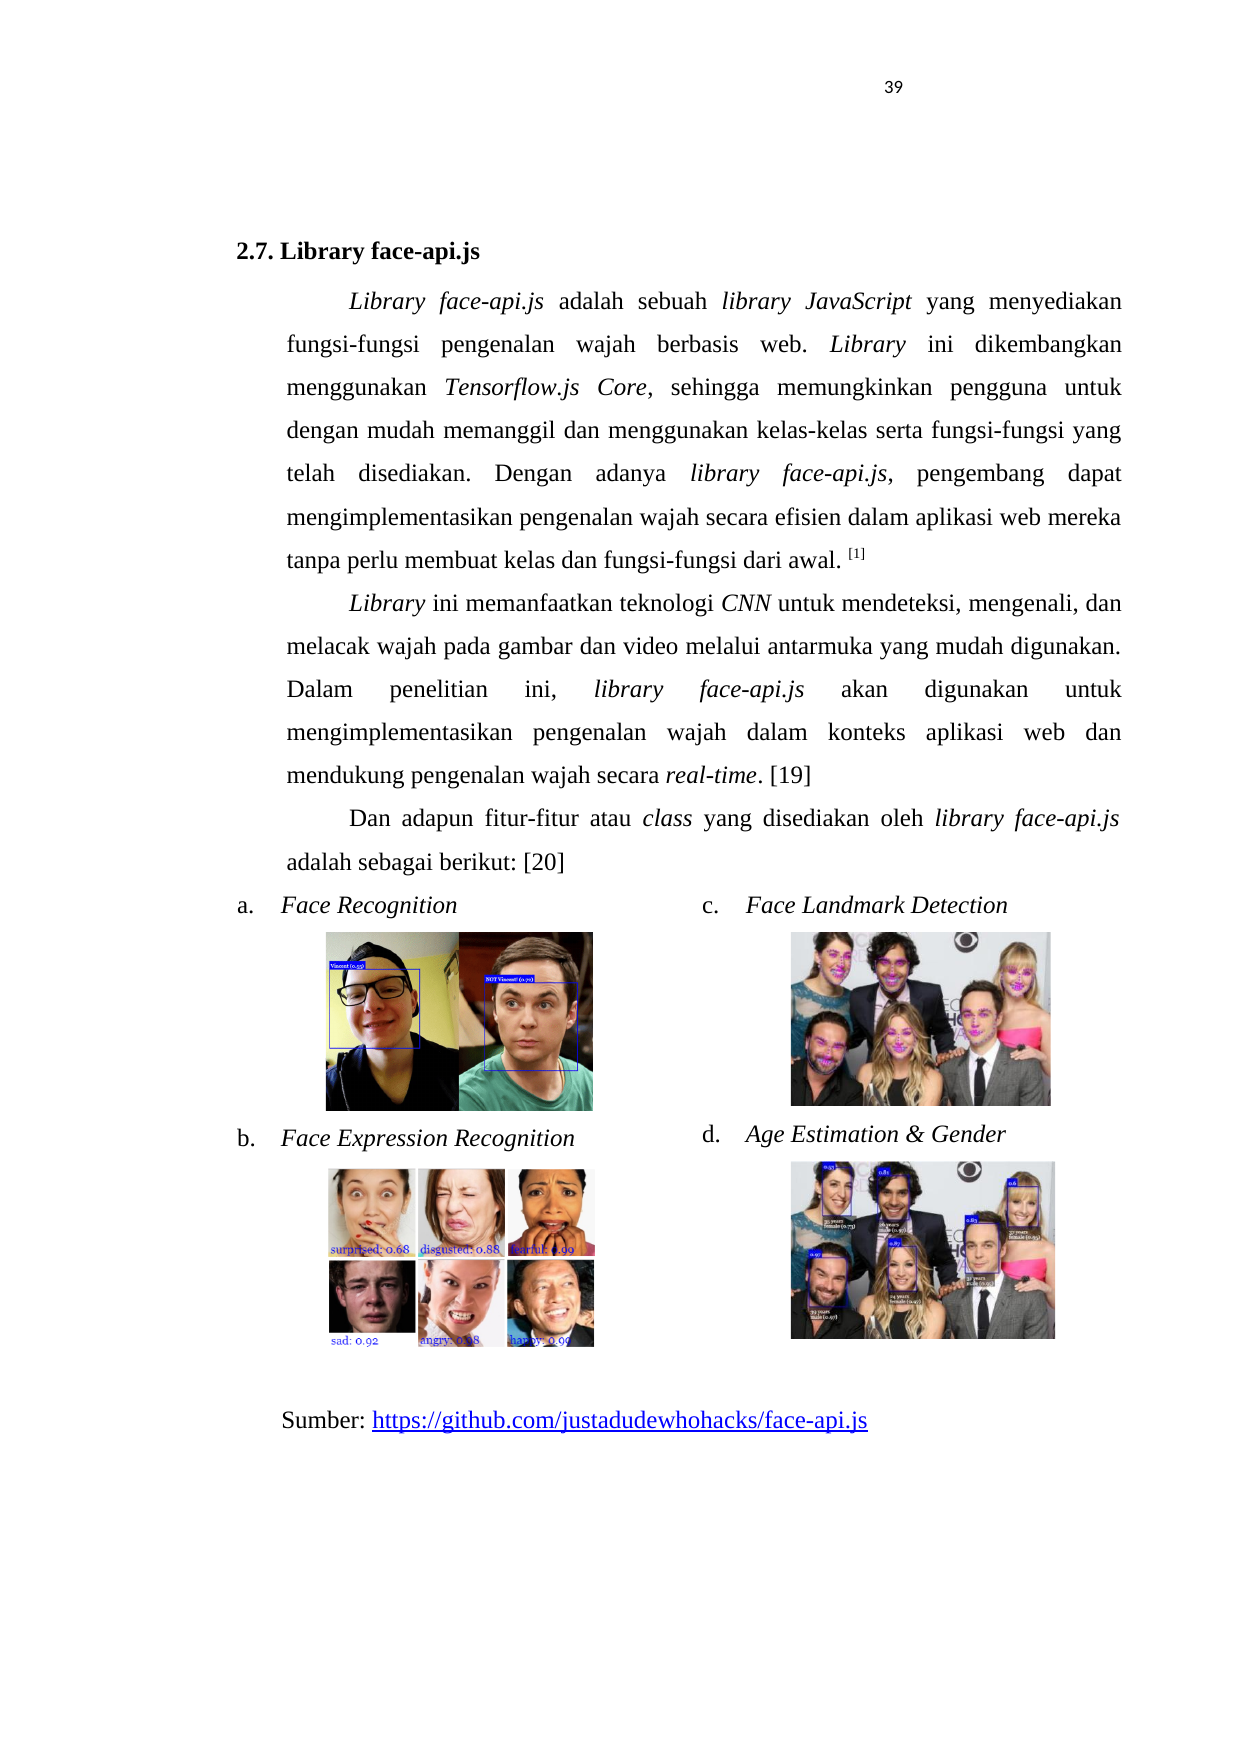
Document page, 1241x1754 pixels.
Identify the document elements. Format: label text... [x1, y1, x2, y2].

picture [325, 1166, 598, 1350]
list Face Landmark Detection [702, 890, 1122, 918]
list Face Expression Recognition [237, 1123, 657, 1152]
text Library face-api.js adalah sebuah library JavaScript yang menyediakan fungsi-fungsi pengenalan wajah berbasis web. Library ini dikembangkan menggunakan Tensorflow.js Core, sehingga memungkinkan pengguna untuk dengan mudah memanggil dan menggunakan kelas-kelas serta fungsi-fungsi yang telah disediakan. Dengan adanya library face-api.js, pengembang dapat mengimplementasikan pengenalan wajah secara efisien dalam aplikasi web mereka tanpa perlu membuat kelas dan fungsi-fungsi dari awal. [1] [286, 286, 1122, 573]
picture [790, 932, 1051, 1106]
text Library ini memanfaatkan teknologi CNN untuk mendeteksi, mengenali, dan melacak wajah pada gambar dan video melalui antarmuka yang mudah digunakan. Dalam penelitian ini, library face-api.js akan digunakan untuk mengimplementasikan pengenalan wajah dalam konteks aplikasi web dan mendukung pengenalan wajah secara real-time. [286, 588, 1122, 789]
picture [325, 932, 593, 1111]
list Face Recognition [237, 890, 657, 918]
text Sumber: https://github.com/justadudewhohacks/face-api.js [281, 1405, 1122, 1434]
text Dan adapun fitur-fitur atau class yang disediakan oleh library face-api.js adalah sebagai berikut: [286, 803, 1122, 875]
subtitle Library face-api.js [236, 236, 1122, 265]
picture [790, 1161, 1056, 1339]
list Age Estimation & Gender [702, 1119, 1122, 1147]
